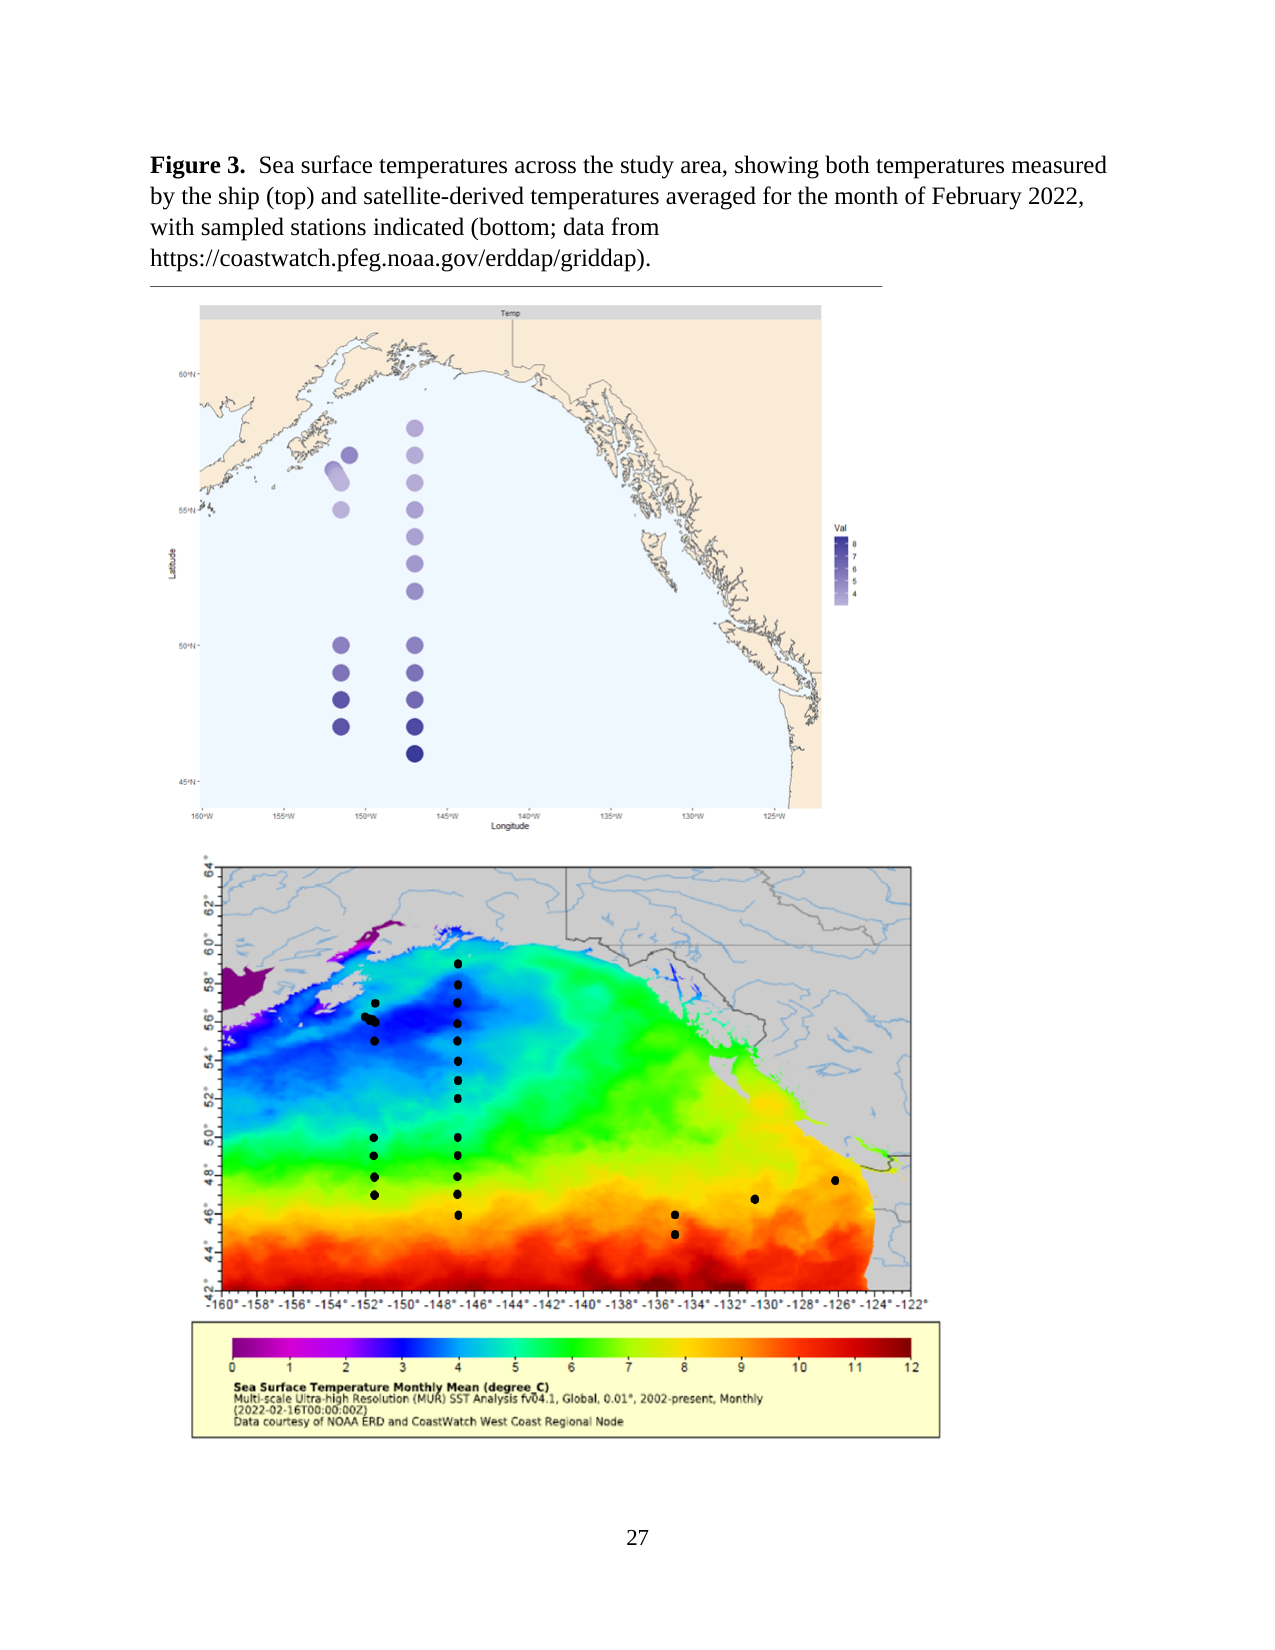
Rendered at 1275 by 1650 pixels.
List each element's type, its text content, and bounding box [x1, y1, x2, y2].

picture [173, 853, 960, 1452]
text Figure 3. Sea surface temperatures across the study area, showing both temperatures measured by the ship (top) and satellite-derived temperatures averaged for the month of February 2022, with sampled stations indicated (bottom; data from https://coastwatch.pfeg.noaa.gov/erddap/griddap). [150, 150, 1125, 272]
picture [150, 286, 883, 835]
